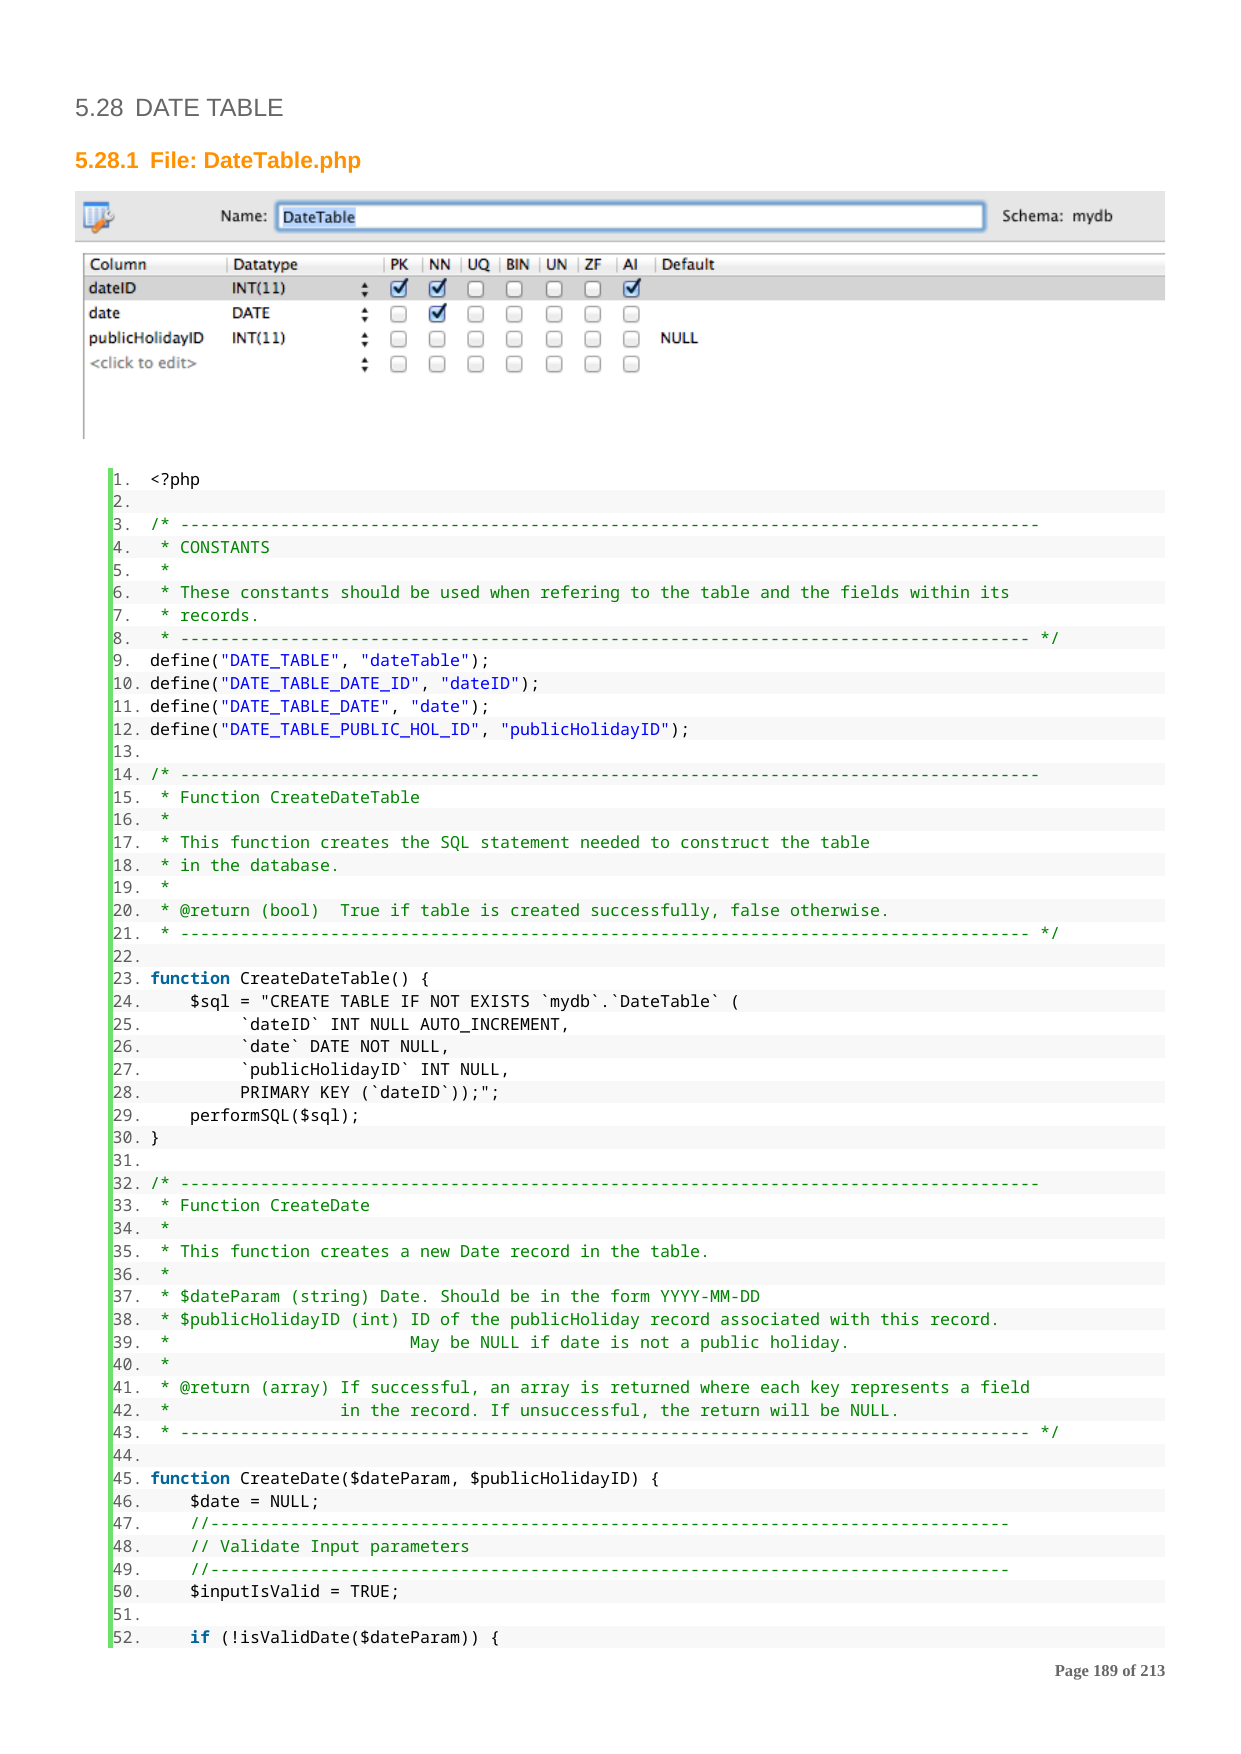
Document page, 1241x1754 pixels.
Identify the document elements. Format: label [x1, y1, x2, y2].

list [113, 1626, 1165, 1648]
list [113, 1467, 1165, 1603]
picture [75, 191, 1166, 439]
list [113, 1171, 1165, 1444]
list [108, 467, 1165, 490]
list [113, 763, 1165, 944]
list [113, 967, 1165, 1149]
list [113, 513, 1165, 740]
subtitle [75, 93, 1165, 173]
